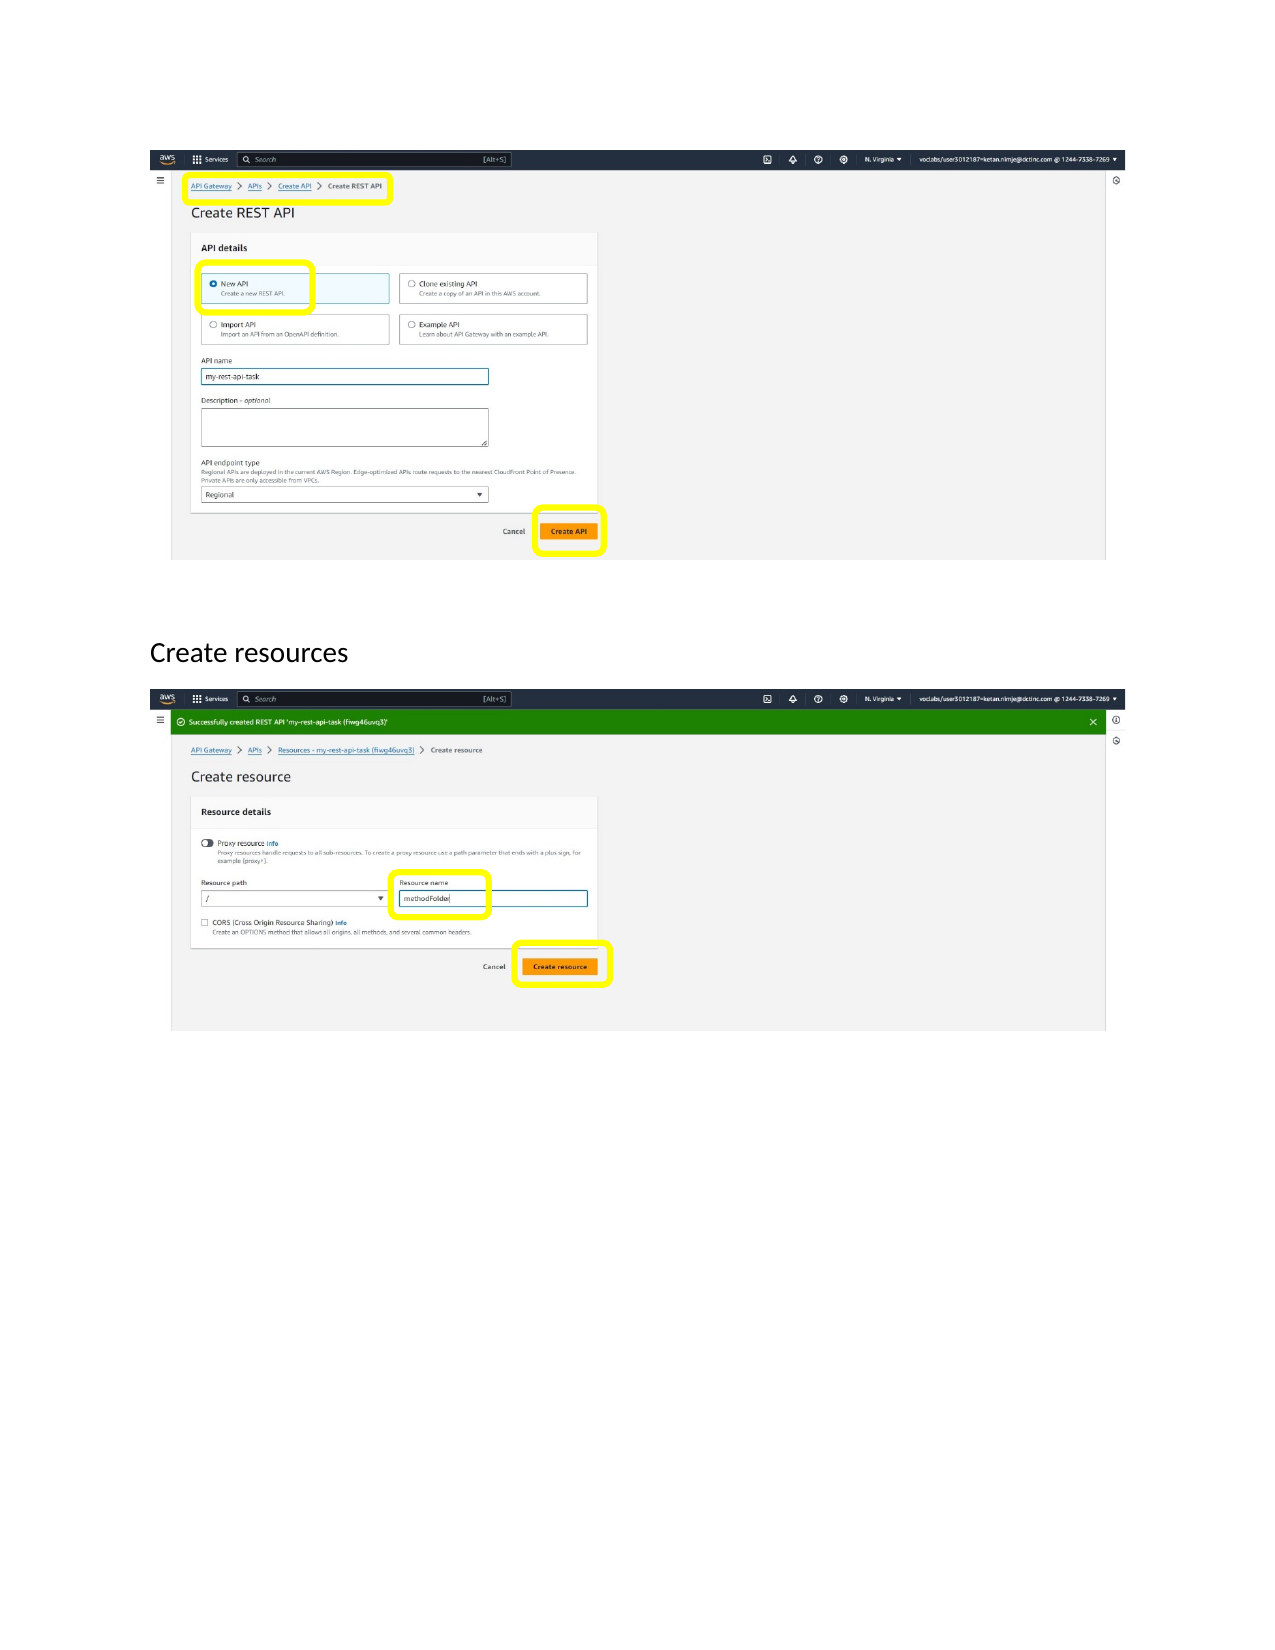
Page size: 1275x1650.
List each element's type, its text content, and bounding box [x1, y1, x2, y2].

picture [150, 689, 1125, 1031]
picture [150, 150, 1125, 560]
text Create resources [150, 634, 1125, 670]
